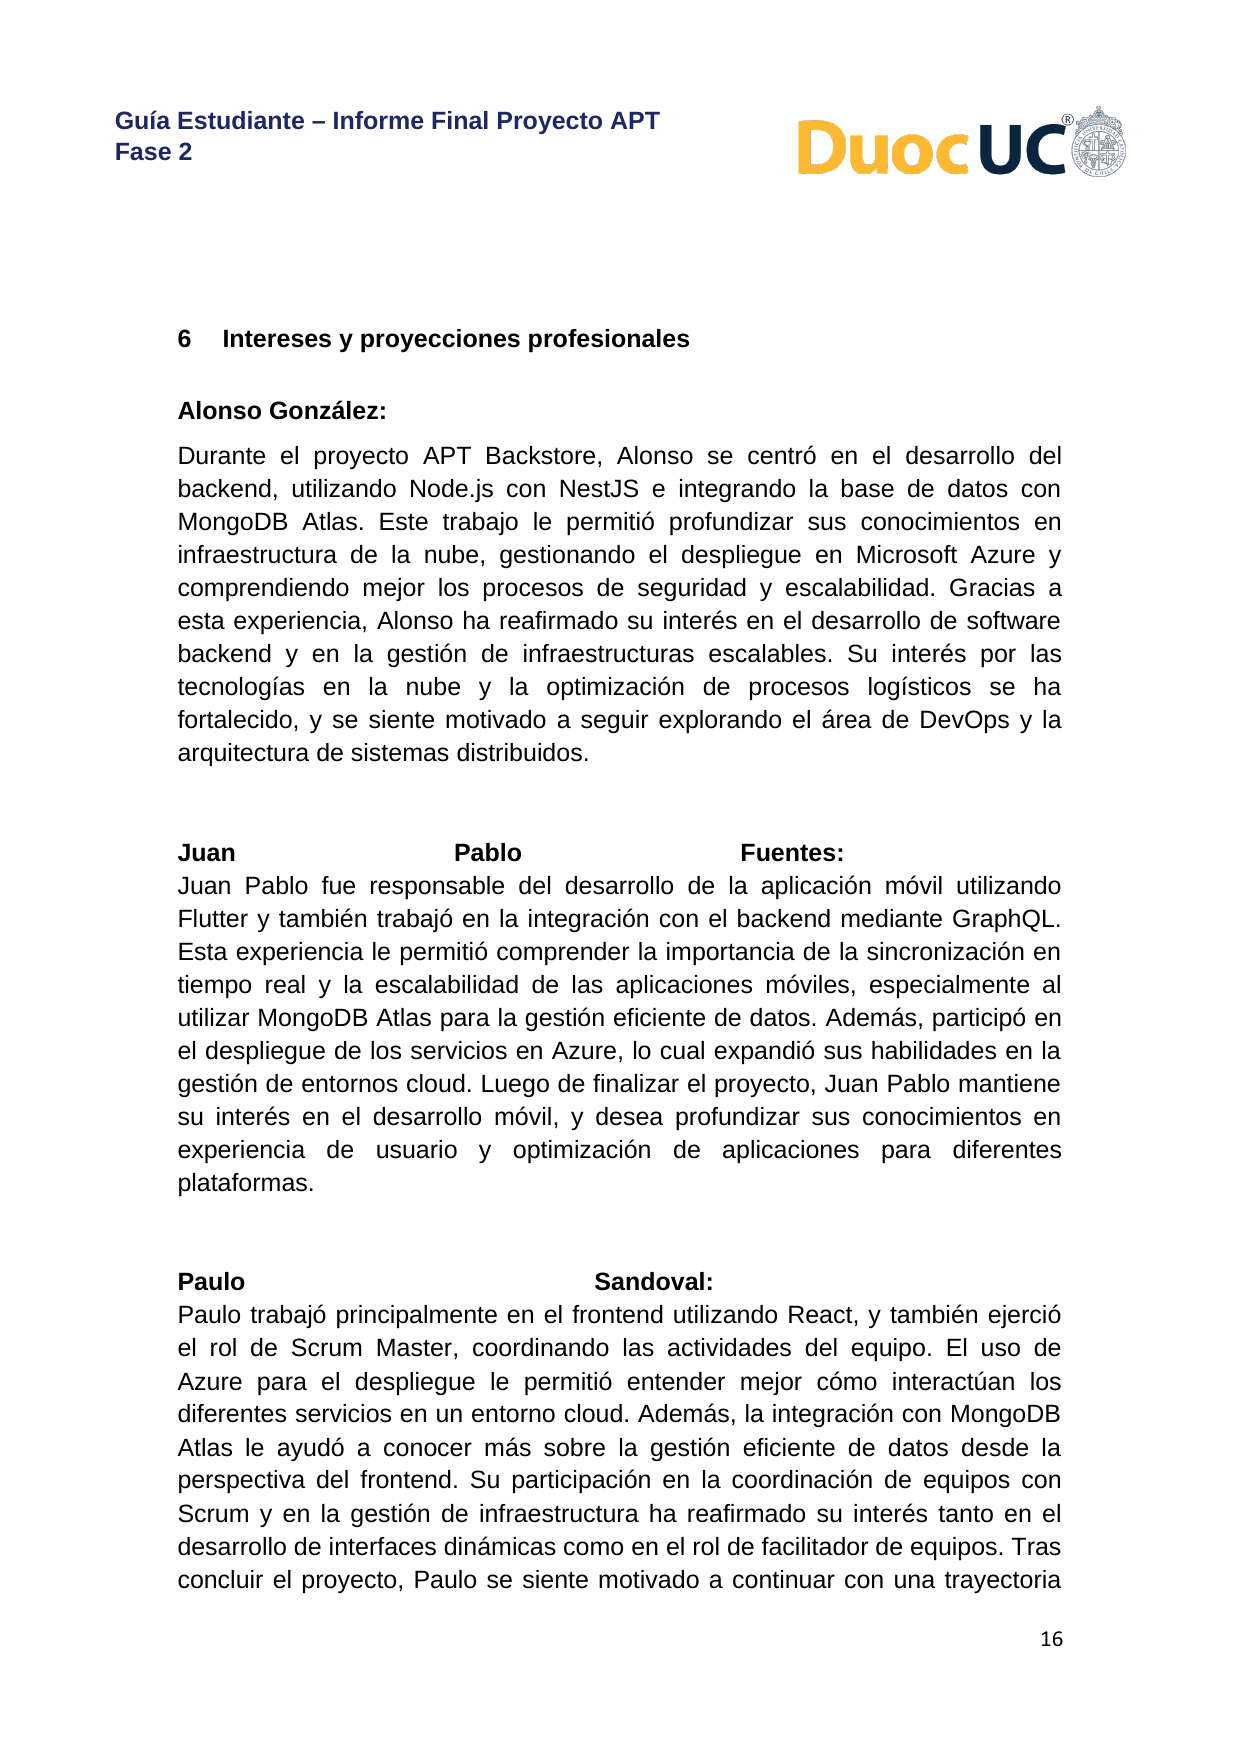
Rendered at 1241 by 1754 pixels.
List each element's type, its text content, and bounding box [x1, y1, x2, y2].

subtitle Intereses y proyecciones profesionales [177, 323, 1063, 352]
text Alonso González: [177, 367, 1063, 424]
text Juan Pablo Fuentes: Juan Pablo fue responsable del desarrollo de la aplicación móvil utilizando Flutter y también trabajó en la integración con el backend mediante GraphQL. Esta experiencia le permitió comprender la importancia de la sincronización en tiempo real y la escalabilidad de las aplicaciones móviles, especialmente al utilizar MongoDB Atlas para la gestión eficiente de datos. Además, participó en el despliegue de los servicios en Azure, lo cual expandió sus habilidades en la gestión de entornos cloud. Luego de finalizar el proyecto, Juan Pablo mantiene su interés en el desarrollo móvil, y desea profundizar sus conocimientos en experiencia de usuario y optimización de aplicaciones para diferentes plataformas. [177, 838, 1063, 1197]
picture [798, 106, 1126, 177]
text Durante el proyecto APT Backstore, Alonso se centró en el desarrollo del backend, utilizando Node.js con NestJS e integrando la base de datos con MongoDB Atlas. Este trabajo le permitió profundizar sus conocimientos en infraestructura de la nube, gestionando el despliegue en Microsoft Azure y comprendiendo mejor los procesos de seguridad y escalabilidad. Gracias a esta experiencia, Alonso ha reafirmado su interés en el desarrollo de software backend y en la gestión de infraestructuras escalables. Su interés por las tecnologías en la nube y la optimización de procesos logísticos se ha fortalecido, y se siente motivado a seguir explorando el área de DevOps y la arquitectura de sistemas distribuidos. [177, 441, 1063, 767]
